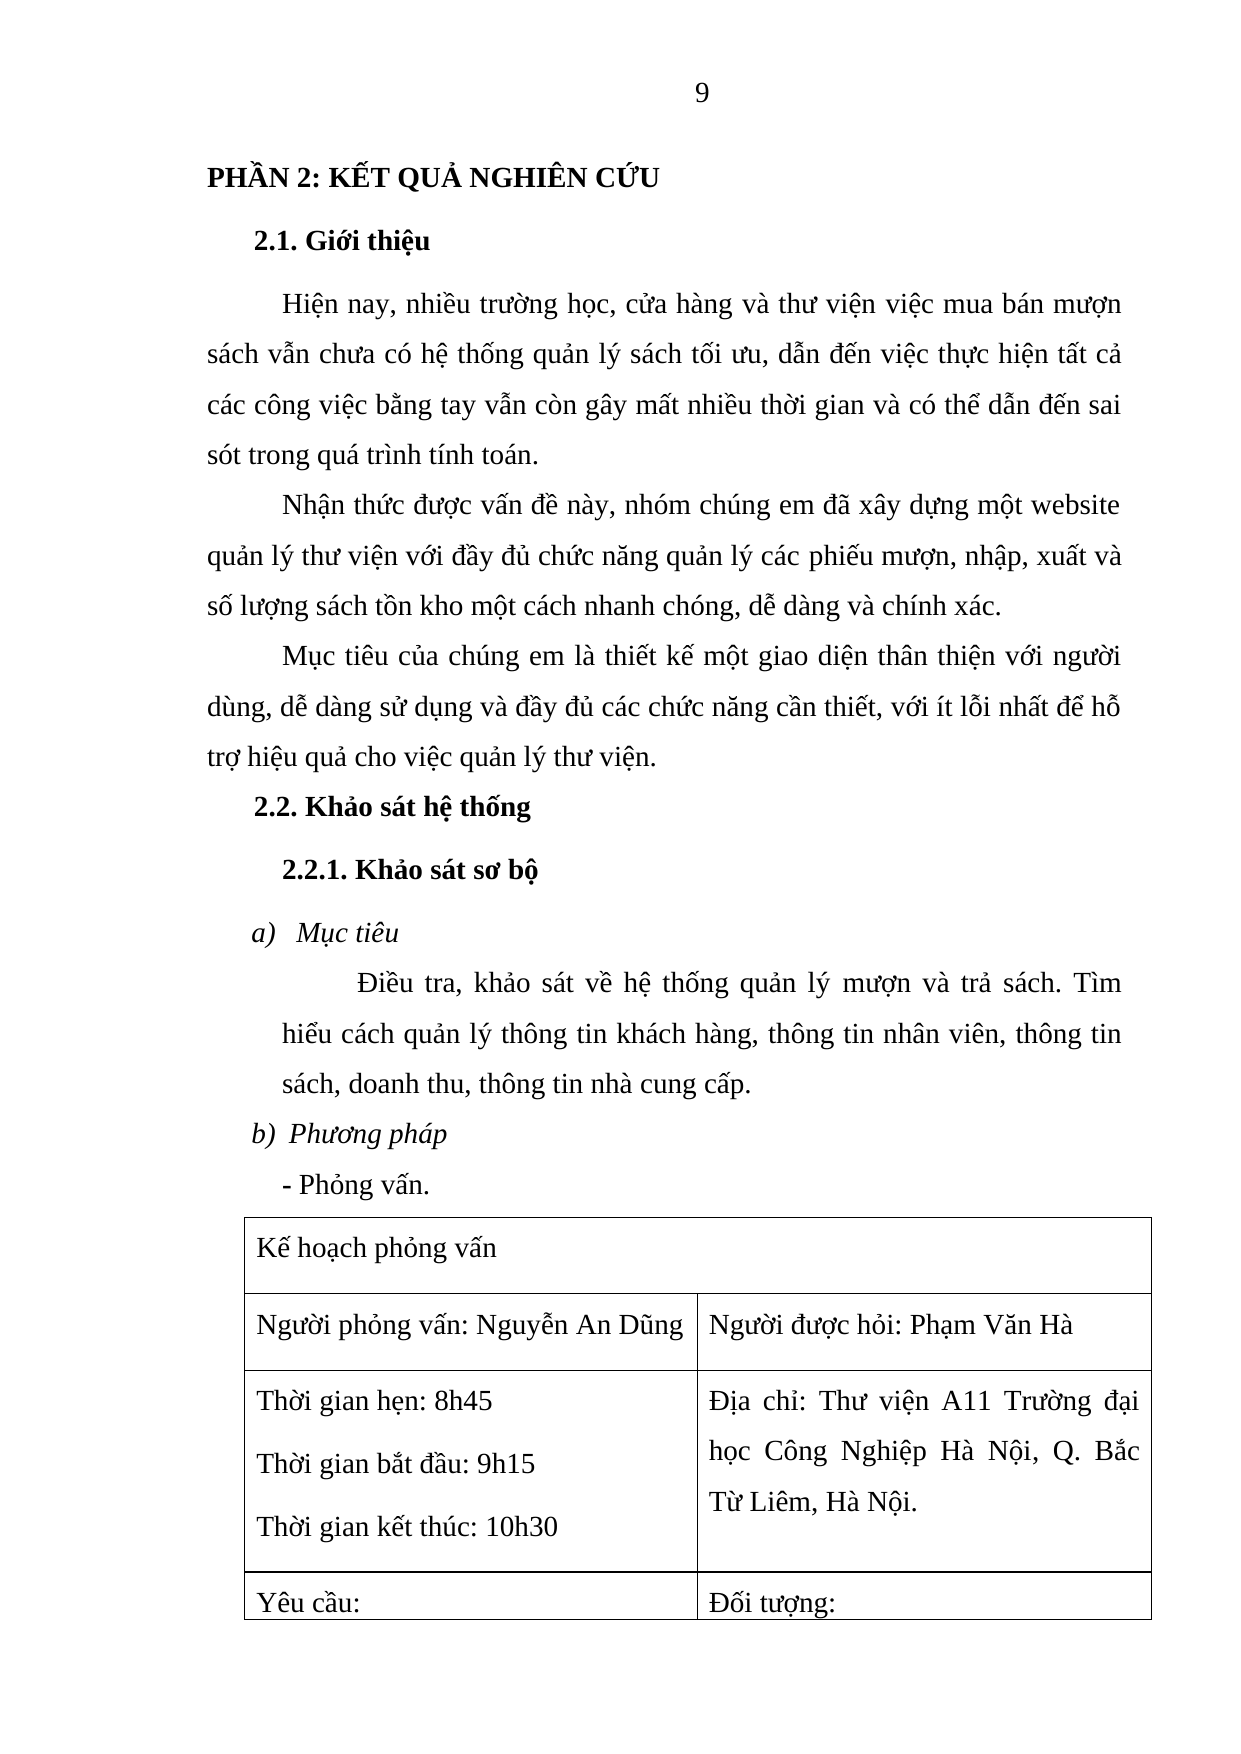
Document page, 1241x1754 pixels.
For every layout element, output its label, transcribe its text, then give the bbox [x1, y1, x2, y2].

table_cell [698, 1573, 1151, 1618]
list Mục tiêu [251, 915, 1122, 949]
text Mục tiêu của chúng em là thiết kế một giao diện thân thiện với người dùng, dễ dàng sử dụng và đầy đủ các chức năng cần thiết, với ít lỗi nhất để hỗ trợ hiệu quả cho việc quản lý thư viện. [207, 638, 1122, 772]
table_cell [245, 1573, 697, 1618]
text - Phỏng vấn. [207, 1167, 1122, 1200]
list Phương pháp [251, 1116, 1122, 1150]
table_cell Người phỏng vấn: Nguyễn An Dũng [245, 1294, 697, 1369]
text Hiện nay, nhiều trường học, cửa hàng và thư viện việc mua bán mượn sách vẫn chưa có hệ thống quản lý sách tối ưu, dẫn đến việc thực hiện tất cả các công việc bằng tay vẫn còn gây mất nhiều thời gian và có thể dẫn đến sai sót trong quá trình tính toán. [207, 286, 1122, 471]
text Giới thiệu [254, 223, 1122, 257]
table_header Kế hoạch phỏng vấn [245, 1218, 1151, 1293]
text KẾT QUẢ NGHIÊN CỨU [207, 160, 1122, 194]
table_cell Thời gian hẹn: 8h45 Thời gian bắt đầu: 9h15 Thời gian kết thúc: 10h30 [245, 1371, 697, 1571]
table_cell Địa chỉ: Thư viện A11 Trường đại học Công Nghiệp Hà Nội, Q. Bắc Từ Liêm, Hà Nội. [698, 1371, 1151, 1571]
text Khảo sát hệ thống [254, 789, 1122, 823]
table_cell Người được hỏi: Phạm Văn Hà [698, 1294, 1151, 1369]
text Nhận thức được vấn đề này, nhóm chúng em đã xây dựng một website quản lý thư viện với đầy đủ chức năng quản lý các phiếu mượn, nhập, xuất và số lượng sách tồn kho một cách nhanh chóng, dễ dàng và chính xác. [207, 487, 1122, 622]
text Điều tra, khảo sát về hệ thống quản lý mượn và trả sách. Tìm hiểu cách quản lý thông tin khách hàng, thông tin nhân viên, thông tin sách, doanh thu, thông tin nhà cung cấp. [282, 966, 1122, 1100]
text Khảo sát sơ bộ [282, 852, 1122, 886]
